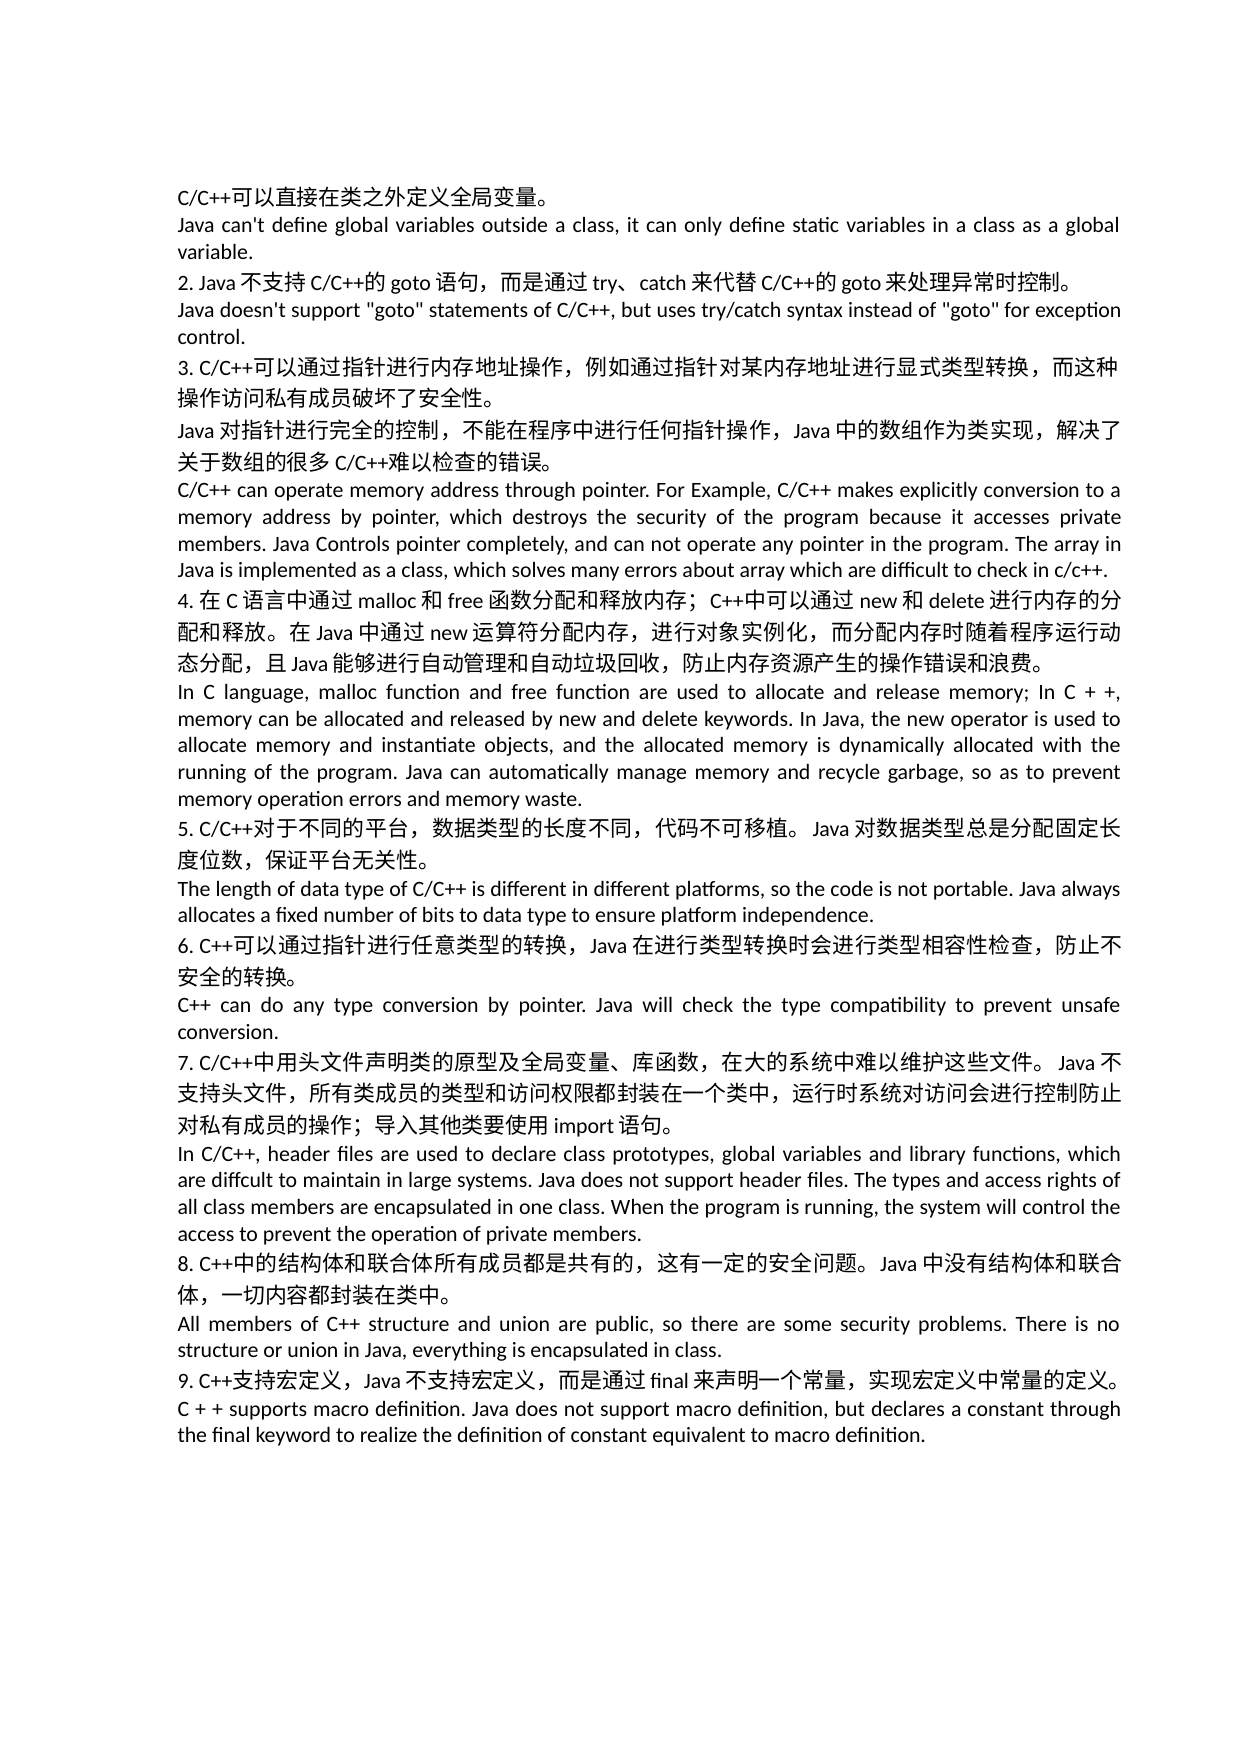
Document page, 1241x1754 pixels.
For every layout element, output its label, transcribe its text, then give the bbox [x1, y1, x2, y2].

text C/C++可以直接在类之外定义全局变量。 [177, 180, 1122, 211]
text 9. C++支持宏定义，Java不支持宏定义，而是通过final来声明一个常量，实现宏定义中常量的定义。 [177, 1363, 1122, 1395]
text Java doesn't support "goto" statements of C/C++, but uses try/catch syntax instead of "goto" for exception control. [177, 296, 1122, 350]
text 7. C/C++中用头文件声明类的原型及全局变量、库函数，在大的系统中难以维护这些文件。Java不支持头文件，所有类成员的类型和访问权限都封装在一个类中，运行时系统对访问会进行控制防止对私有成员的操作；导入其他类要使用import语句。 [177, 1045, 1122, 1140]
text 4. 在C语言中通过malloc和free函数分配和释放内存；C++中可以通过new和delete进行内存的分配和释放。在Java中通过new运算符分配内存，进行对象实例化，而分配内存时随着程序运行动态分配，且Java能够进行自动管理和自动垃圾回收，防止内存资源产生的操作错误和浪费。 [177, 583, 1122, 678]
text Java对指针进行完全的控制，不能在程序中进行任何指针操作，Java中的数组作为类实现，解决了关于数组的很多C/C++难以检查的错误。 [177, 413, 1122, 476]
text 3. C/C++可以通过指针进行内存地址操作，例如通过指针对某内存地址进行显式类型转换，而这种操作访问私有成员破坏了安全性。 [177, 350, 1122, 413]
text 2. Java不支持C/C++的goto语句，而是通过try、catch来代替C/C++的goto来处理异常时控制。 [177, 265, 1122, 296]
text 5. C/C++对于不同的平台，数据类型的长度不同，代码不可移植。Java对数据类型总是分配固定长度位数，保证平台无关性。 [177, 811, 1122, 875]
text C/C++ can operate memory address through pointer. For Example, C/C++ makes explicitly conversion to a memory address by pointer, which destroys the security of the program because it accesses private members. Java Controls pointer completely, and can not operate any pointer in the program. The array in Java is implemented as a class, which solves many errors about array which are difficult to check in c/c++. [177, 476, 1122, 583]
text C + + supports macro definition. Java does not support macro definition, but declares a constant through the final keyword to realize the definition of constant equivalent to macro definition. [177, 1395, 1122, 1448]
text All members of C++ structure and union are public, so there are some security problems. There is no structure or union in Java, everything is encapsulated in class. [177, 1310, 1122, 1363]
text In C/C++, header files are used to declare class prototypes, global variables and library functions, which are diffcult to maintain in large systems. Java does not support header files. The types and access rights of all class members are encapsulated in one class. When the program is running, the system will control the access to prevent the operation of private members. [177, 1140, 1122, 1246]
text 8. C++中的结构体和联合体所有成员都是共有的，这有一定的安全问题。Java中没有结构体和联合体，一切内容都封装在类中。 [177, 1246, 1122, 1310]
text C++ can do any type conversion by pointer. Java will check the type compatibility to prevent unsafe conversion. [177, 991, 1122, 1045]
text In C language, malloc function and free function are used to allocate and release memory; In C + +, memory can be allocated and released by new and delete keywords. In Java, the new operator is used to allocate memory and instantiate objects, and the allocated memory is dynamically allocated with the running of the program. Java can automatically manage memory and recycle garbage, so as to prevent memory operation errors and memory waste. [177, 678, 1122, 811]
text The length of data type of C/C++ is different in different platforms, so the code is not portable. Java always allocates a fixed number of bits to data type to ensure platform independence. [177, 875, 1122, 928]
text Java can't define global variables outside a class, it can only define static variables in a class as a global variable. [177, 211, 1122, 265]
text 6. C++可以通过指针进行任意类型的转换，Java在进行类型转换时会进行类型相容性检查，防止不安全的转换。 [177, 928, 1122, 991]
